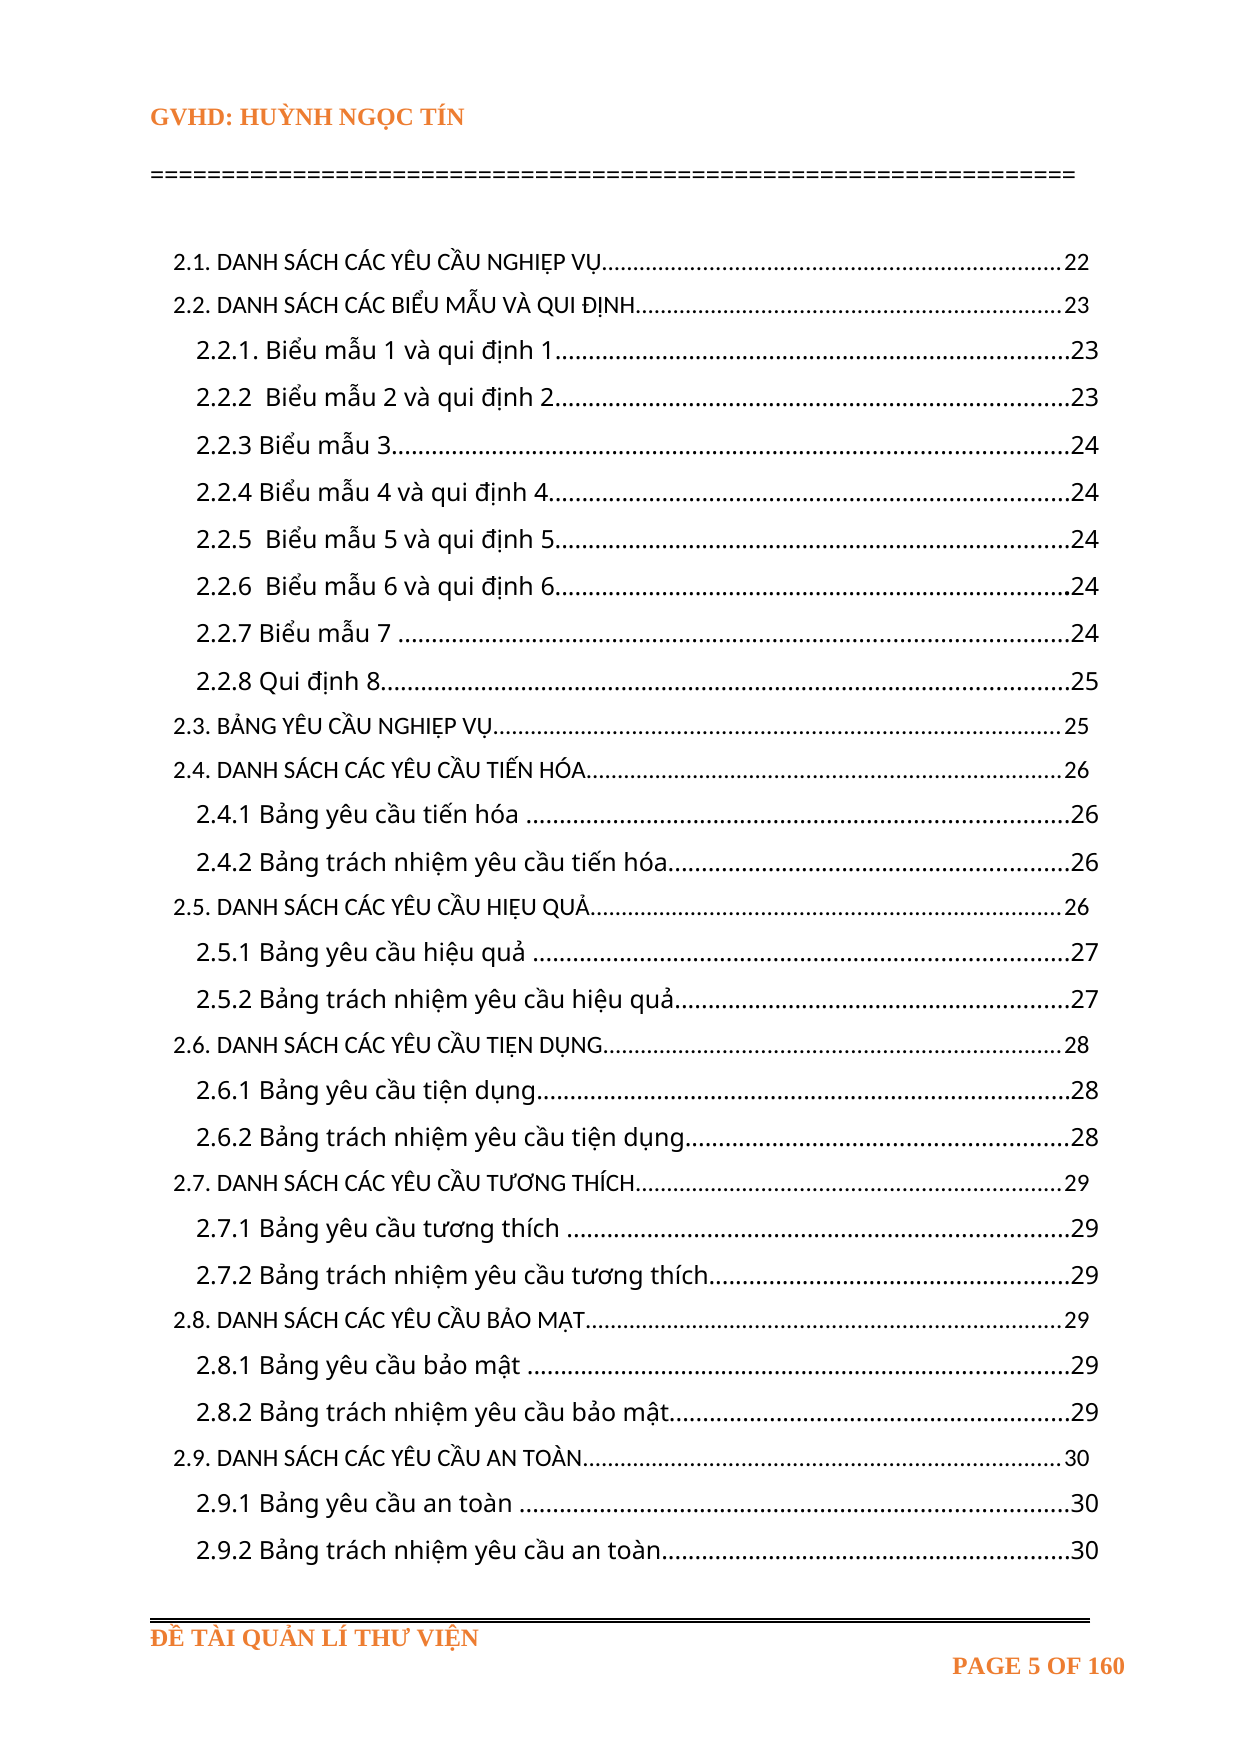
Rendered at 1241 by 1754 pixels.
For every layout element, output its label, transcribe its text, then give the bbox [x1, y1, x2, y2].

text 2.2.2 Biểu mẫu 2 và qui định 2 23 [196, 380, 1087, 414]
text 2.7.1 Bảng yêu cầu tương thích 29 [196, 1210, 1087, 1244]
text 2.4.2 Bảng trách nhiệm yêu cầu tiến hóa 26 [196, 844, 1087, 878]
text 2.2.8 Qui định 8 25 [196, 663, 1087, 697]
text 2.4.1 Bảng yêu cầu tiến hóa 26 [196, 797, 1087, 831]
text 2.2.4 Biểu mẫu 4 và qui định 4 24 [196, 474, 1087, 508]
text 2.2.5 Biểu mẫu 5 và qui định 5 24 [196, 522, 1087, 556]
text 2.2.6 Biểu mẫu 6 và qui định 6 .24 [196, 569, 1087, 603]
text 2.7. DANH SÁCH CÁC YÊU CẦU TƯƠNG THÍCH 29 [173, 1167, 1090, 1197]
text 2.9. DANH SÁCH CÁC YÊU CẦU AN TOÀN 30 [173, 1442, 1090, 1473]
text 2.2.1. Biểu mẫu 1 và qui định 1 23 [196, 333, 1087, 367]
text 2.5.2 Bảng trách nhiệm yêu cầu hiệu quả 27 [196, 982, 1087, 1016]
text 2.8.2 Bảng trách nhiệm yêu cầu bảo mật 29 [196, 1395, 1087, 1429]
text 2.8. DANH SÁCH CÁC YÊU CẦU BẢO MẬT 29 [173, 1304, 1090, 1335]
text 2.6. DANH SÁCH CÁC YÊU CẦU TIỆN DỤNG 28 [173, 1029, 1090, 1060]
text 2.9.2 Bảng trách nhiệm yêu cầu an toàn 30 [196, 1533, 1087, 1567]
text 2.5.1 Bảng yêu cầu hiệu quả 27 [196, 935, 1087, 969]
text 2.7.2 Bảng trách nhiệm yêu cầu tương thích 29 [196, 1257, 1087, 1291]
text 2.2.7 Biểu mẫu 7 24 [196, 616, 1087, 650]
text 2.5. DANH SÁCH CÁC YÊU CẦU HIỆU QUẢ 26 [173, 891, 1090, 922]
text 2.9.1 Bảng yêu cầu an toàn 30 [196, 1486, 1087, 1520]
text 2.6.1 Bảng yêu cầu tiện dụng 28 [196, 1072, 1087, 1107]
text 2.4. DANH SÁCH CÁC YÊU CẦU TIẾN HÓA 26 [173, 754, 1090, 784]
text 2.3. BẢNG YÊU CẦU NGHIỆP VỤ 25 [173, 710, 1090, 741]
text 2.6.2 Bảng trách nhiệm yêu cầu tiện dụng 28 [196, 1120, 1087, 1154]
text 2.8.1 Bảng yêu cầu bảo mật 29 [196, 1348, 1087, 1382]
text 2.2.3 Biểu mẫu 3 24 [196, 427, 1087, 461]
text 2.2. DANH SÁCH CÁC BIỂU MẪU VÀ QUI ĐỊNH 23 [173, 289, 1090, 320]
text 2.1. DANH SÁCH CÁC YÊU CẦU NGHIỆP VỤ 22 [173, 246, 1090, 277]
